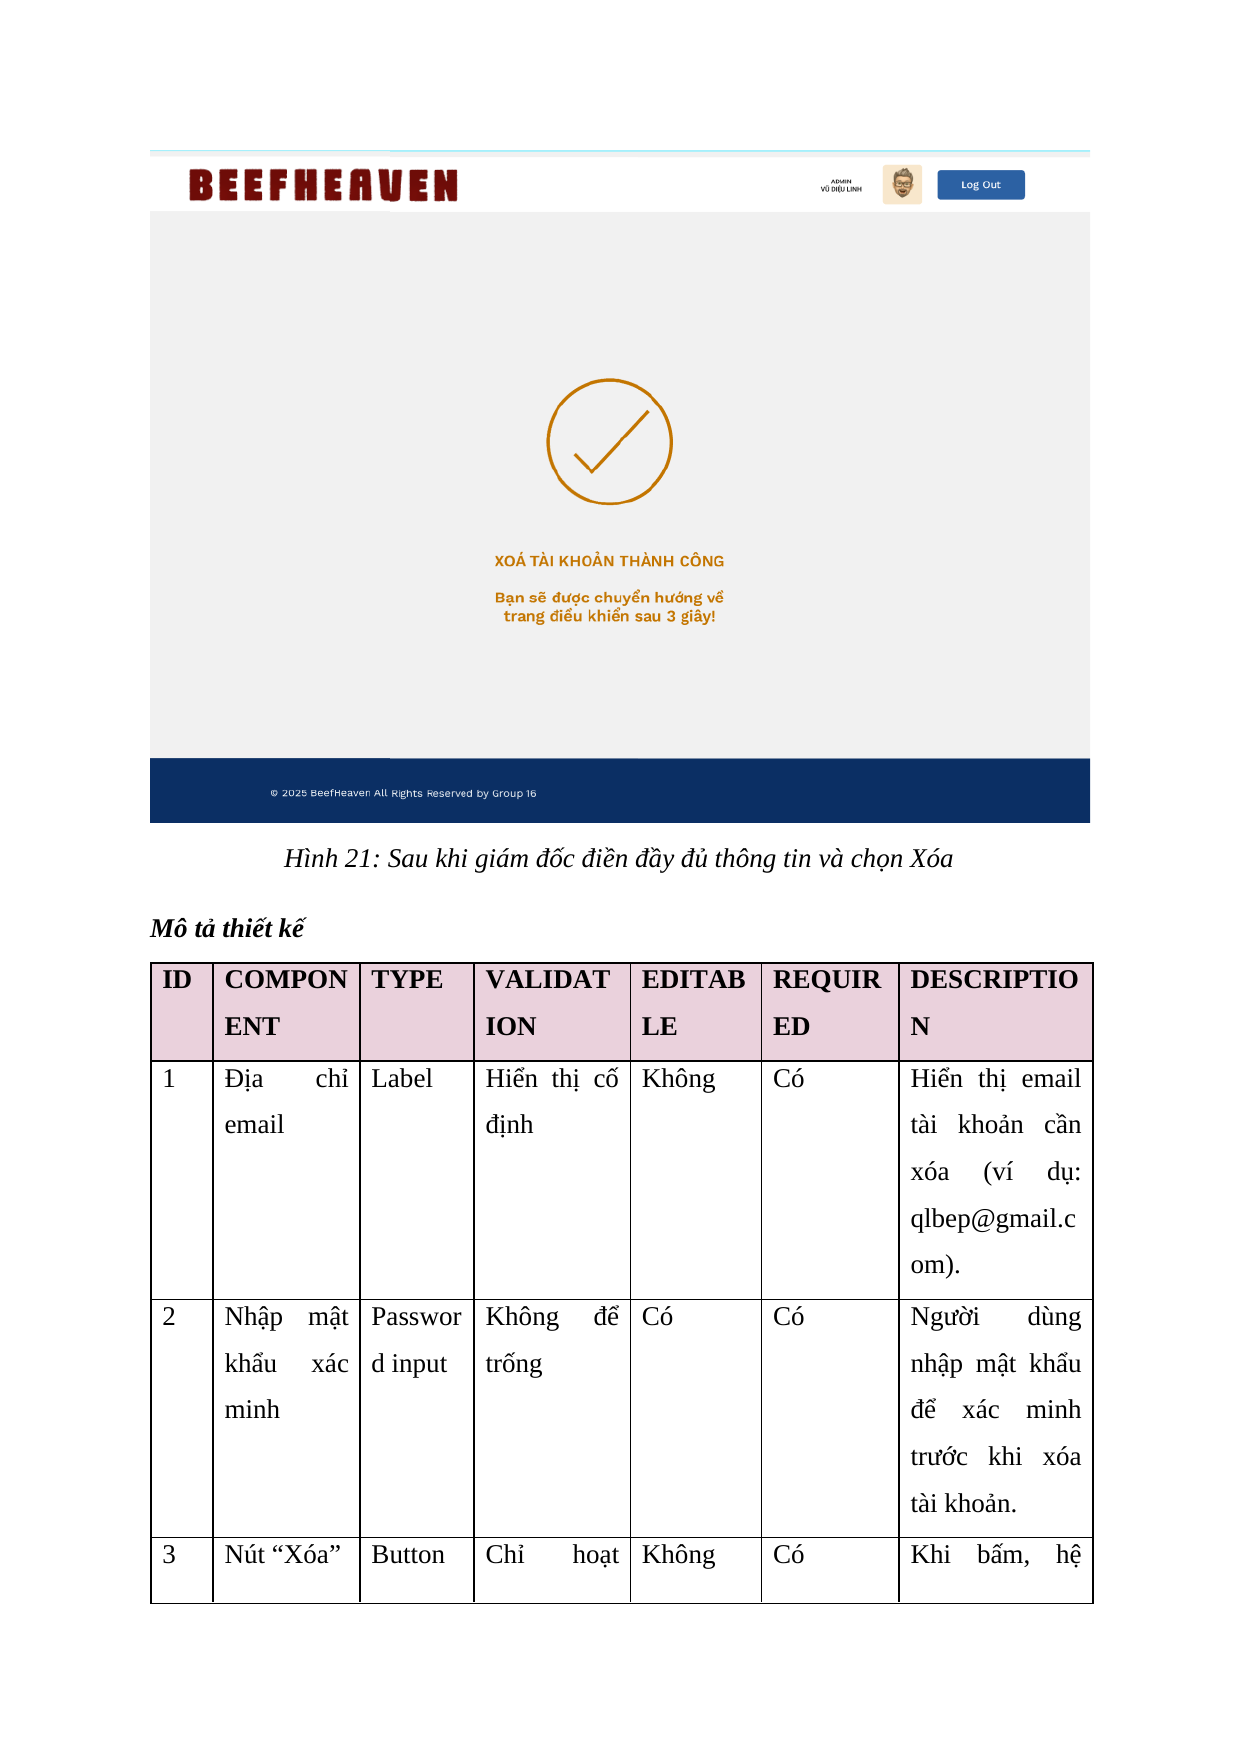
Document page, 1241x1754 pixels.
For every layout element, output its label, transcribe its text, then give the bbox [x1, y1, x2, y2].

table_cell 2 [152, 1300, 212, 1537]
table_cell Người dùng nhập mật khẩu để xác minh trước khi xóa tài khoản. [900, 1300, 1092, 1537]
table_header REQUIRED [762, 964, 898, 1060]
table_cell Địa chỉ email [214, 1062, 359, 1298]
table_cell Button [361, 1538, 473, 1602]
table_cell Nút “Xóa” [214, 1538, 359, 1602]
table_header TYPE [361, 964, 473, 1060]
table_header COMPONENT [214, 964, 359, 1060]
table_cell Không [631, 1538, 761, 1602]
table_cell Password input [361, 1300, 473, 1537]
picture [150, 150, 1091, 823]
table_cell Hiển thị email tài khoản cần xóa (ví dụ: qlbep@gmail.com). [900, 1062, 1092, 1298]
table_cell Nhập mật khẩu xác minh [214, 1300, 359, 1537]
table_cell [900, 1538, 1092, 1602]
table_cell 1 [152, 1062, 212, 1298]
table_cell Không [631, 1062, 761, 1298]
table_cell Có [762, 1538, 898, 1602]
table_cell 3 [152, 1538, 212, 1602]
table_cell Có [762, 1300, 898, 1537]
table_cell Label [361, 1062, 473, 1298]
table_header ID [152, 964, 212, 1060]
table_cell Có [631, 1300, 761, 1537]
table_header VALIDATION [475, 964, 630, 1060]
table_cell Hiển thị cố định [475, 1062, 630, 1298]
table_cell Có [762, 1062, 898, 1298]
text Mô tả thiết kế [150, 912, 1090, 943]
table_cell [475, 1538, 630, 1602]
table_header EDITABLE [631, 964, 761, 1060]
table_cell Không để trống [475, 1300, 630, 1537]
subtitle Hình 21: Sau khi giám đốc điền đầy đủ thông tin và chọn Xóa [150, 842, 1090, 873]
table_header DESCRIPTION [900, 964, 1092, 1060]
